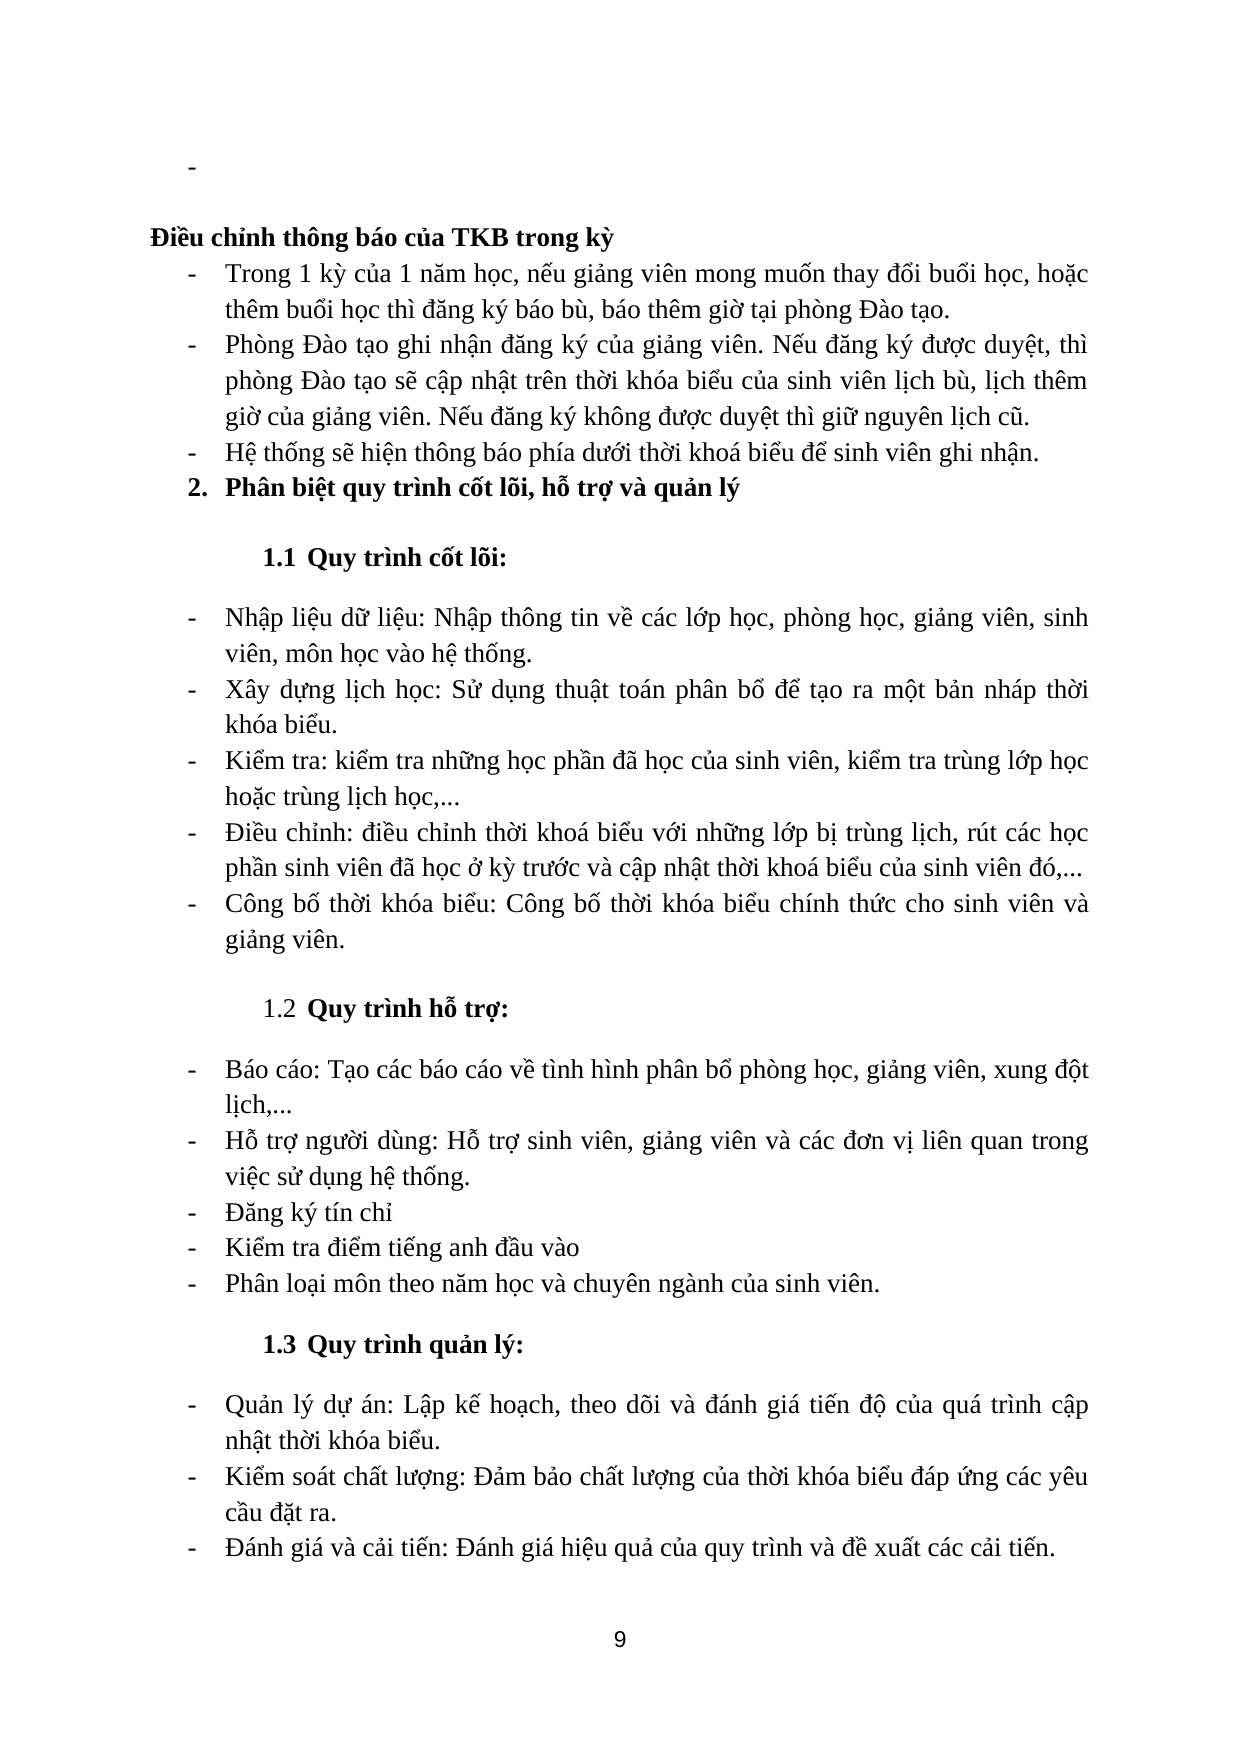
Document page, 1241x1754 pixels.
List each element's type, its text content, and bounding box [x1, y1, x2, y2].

list Công bố thời khóa biểu: Công bố thời khóa biểu chính thức cho sinh viên và giảng viên. [187, 887, 1090, 954]
list Kiểm tra điểm tiếng anh đầu vào [187, 1231, 1090, 1262]
list Đăng ký tín chỉ [187, 1196, 1090, 1227]
list Đánh giá và cải tiến: Đánh giá hiệu quả của quy trình và đề xuất các cải tiến. [187, 1531, 1090, 1563]
list Phòng Đào tạo ghi nhận đăng ký của giảng viên. Nếu đăng ký được duyệt, thì phòng Đào tạo sẽ cập nhật trên thời khóa biểu của sinh viên lịch bù, lịch thêm giờ của giảng viên. Nếu đăng ký không được duyệt thì giữ nguyên lịch cũ. [187, 329, 1090, 431]
list Kiểm tra: kiểm tra những học phần đã học của sinh viên, kiểm tra trùng lớp học hoặc trùng lịch học,... [187, 744, 1090, 811]
list Báo cáo: Tạo các báo cáo về tình hình phân bổ phòng học, giảng viên, xung đột lịch,... [187, 1053, 1090, 1119]
list Trong 1 kỳ của 1 năm học, nếu giảng viên mong muốn thay đổi buổi học, hoặc thêm buổi học thì đăng ký báo bù, báo thêm giờ tại phòng Đào tạo. [187, 257, 1090, 324]
text Điều chỉnh thông báo của TKB trong kỳ [150, 221, 1090, 253]
subtitle Quy trình cốt lõi: [262, 541, 1090, 572]
list Xây dựng lịch học: Sử dụng thuật toán phân bổ để tạo ra một bản nháp thời khóa biểu. [187, 673, 1090, 740]
list Điều chỉnh: điều chỉnh thời khoá biểu với những lớp bị trùng lịch, rút các học phần sinh viên đã học ở kỳ trước và cập nhật thời khoá biểu của sinh viên đó,... [187, 816, 1090, 883]
list Nhập liệu dữ liệu: Nhập thông tin về các lớp học, phòng học, giảng viên, sinh viên, môn học vào hệ thống. [187, 601, 1090, 668]
subtitle Quy trình hỗ trợ: [262, 992, 1090, 1023]
list Kiểm soát chất lượng: Đảm bảo chất lượng của thời khóa biểu đáp ứng các yêu cầu đặt ra. [187, 1460, 1090, 1527]
list Phân loại môn theo năm học và chuyên ngành của sinh viên. [187, 1267, 1090, 1298]
list Quy trình quản lý: [262, 1328, 1090, 1359]
list Phân biệt quy trình cốt lõi, hỗ trợ và quản lý [187, 472, 1090, 503]
list Quản lý dự án: Lập kế hoạch, theo dõi và đánh giá tiến độ của quá trình cập nhật thời khóa biểu. [187, 1388, 1090, 1455]
list Hệ thống sẽ hiện thông báo phía dưới thời khoá biểu để sinh viên ghi nhận. [187, 436, 1090, 467]
list Hỗ trợ người dùng: Hỗ trợ sinh viên, giảng viên và các đơn vị liên quan trong việc sử dụng hệ thống. [187, 1124, 1090, 1191]
